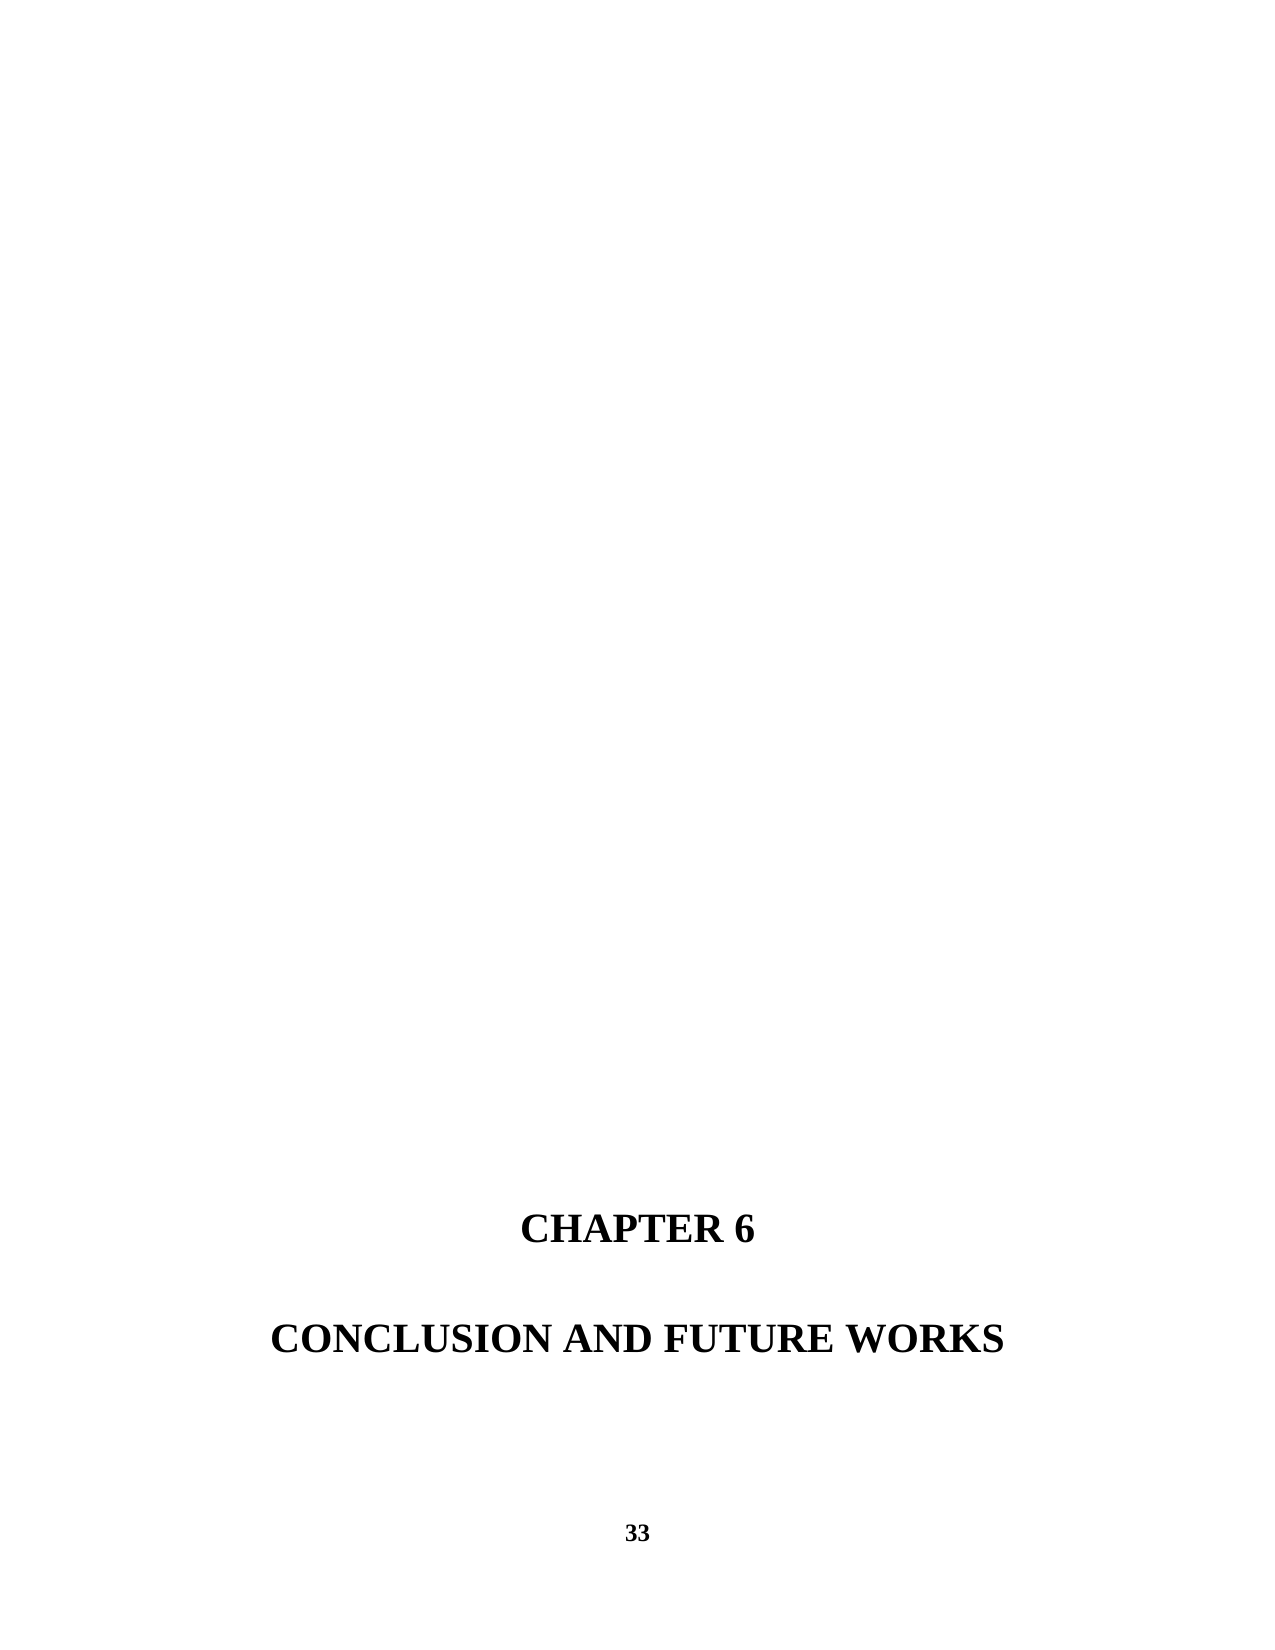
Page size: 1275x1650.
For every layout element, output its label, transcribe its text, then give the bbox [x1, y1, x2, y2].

text CONCLUSION AND FUTURE WORKS [150, 1314, 1125, 1362]
text CHAPTER 6 [150, 1203, 1125, 1251]
